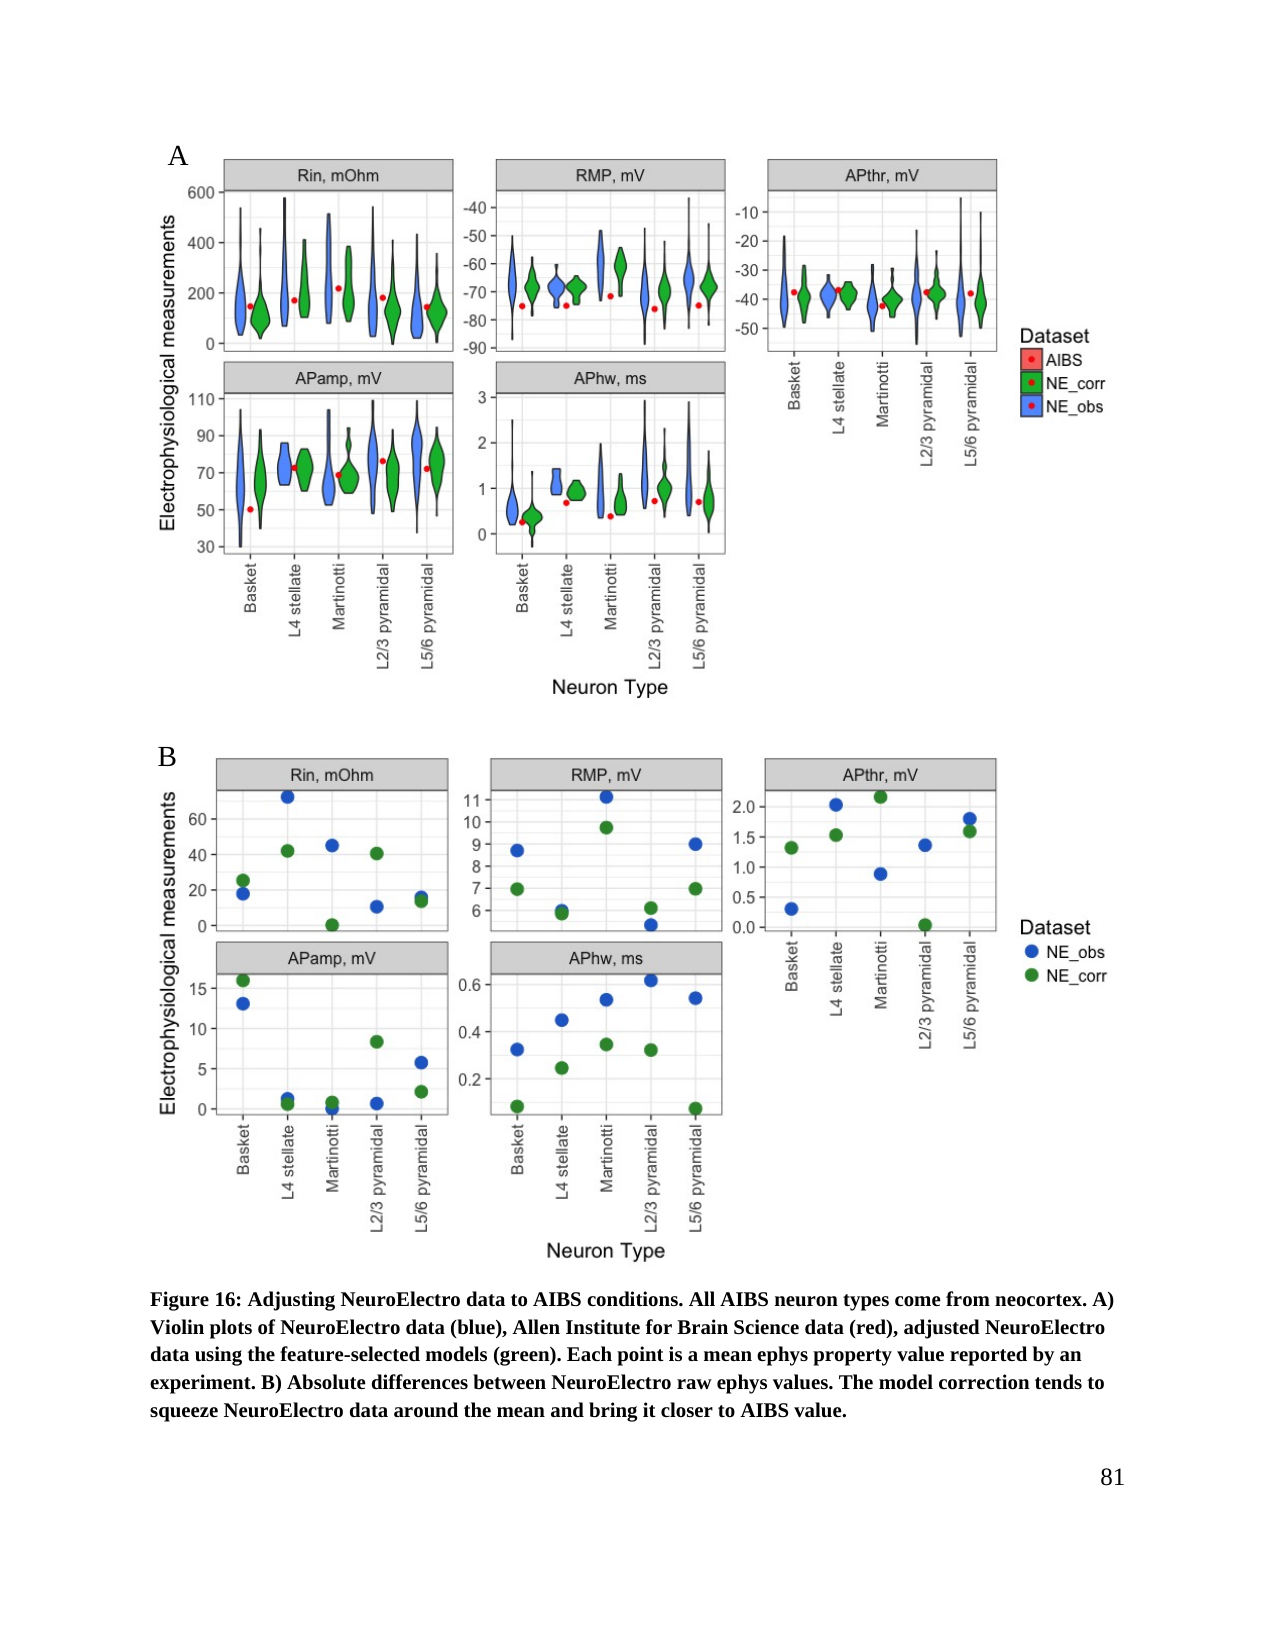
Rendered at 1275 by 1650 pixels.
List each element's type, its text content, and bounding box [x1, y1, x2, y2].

picture [150, 150, 1123, 707]
picture [174, 150, 180, 157]
picture [163, 748, 171, 755]
picture [150, 748, 1125, 1271]
picture [163, 757, 172, 765]
text Figure 16: Adjusting NeuroElectro data to AIBS conditions. All AIBS neuron types come from neocortex. A) Violin plots of NeuroElectro data (blue), Allen Institute for Brain Science data (red), adjusted NeuroElectro data using the feature-selected models (green). Each point is a mean ephys property value reported by an experiment. B) Absolute differences between NeuroElectro raw ephys values. The model correction tends to squeeze NeuroElectro data around the mean and bring it closer to AIBS value. [150, 1287, 1125, 1422]
